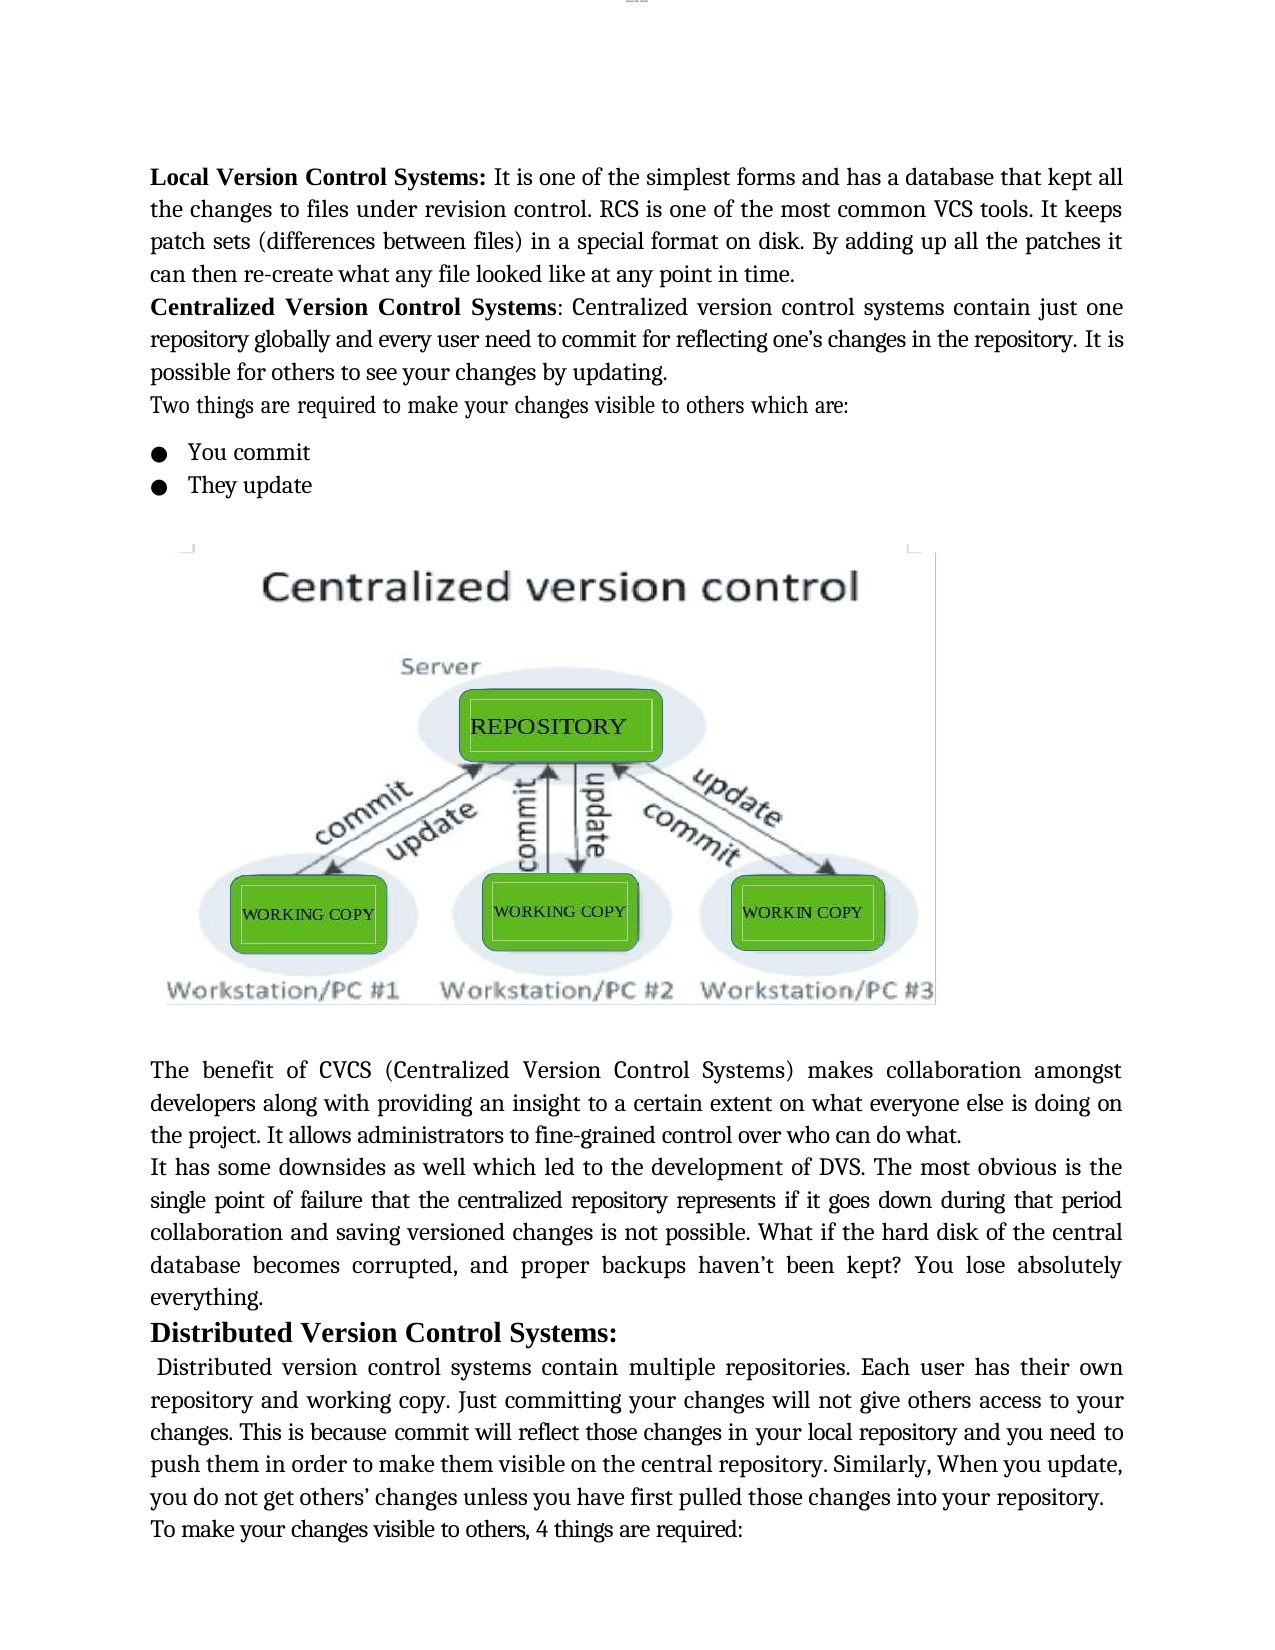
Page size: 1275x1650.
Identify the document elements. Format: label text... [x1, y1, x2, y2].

subtitle Distributed Version Control Systems: [150, 1316, 1275, 1349]
text Distributed version control systems contain multiple repositories. Each user has their own repository and working copy. Just committing your changes will not give others access to your changes. This is because commit will reflect those changes in your local repository and you need to push them in order to make them visible on the central repository. Similarly, When you update, you do not get others’ changes unless you have first pulled those changes into your repository. [150, 1353, 1124, 1511]
picture [167, 544, 939, 1005]
list They update [150, 471, 1275, 499]
text Two things are required to make your changes visible to others which are: [150, 390, 1275, 419]
text The benefit of CVCS (Centralized Version Control Systems) makes collaboration amongst developers along with providing an insight to a certain extent on what everyone else is doing on the project. It allows administrators to fine-grained control over who can do what. [150, 1056, 1123, 1150]
text To make your changes visible to others, 4 things are required: [150, 1515, 1275, 1544]
list You commit [150, 438, 1275, 467]
text It has some downsides as well which led to the development of DVS. The most obvious is the single point of failure that the centralized repository represents if it goes down during that period collaboration and saving versioned changes is not possible. What if the hard disk of the central database becomes corrupted, and proper backups haven’t been kept? You lose absolutely everything. [150, 1153, 1124, 1312]
text Centralized Version Control Systems: Centralized version control systems contain just one repository globally and every user need to commit for reflecting one’s changes in the repository. It is possible for others to see your changes by updating. [150, 292, 1124, 386]
text Local Version Control Systems: It is one of the simplest forms and has a database that kept all the changes to files under revision control. RCS is one of the most common VCS tools. It keeps patch sets (differences between files) in a special format on disk. By adding up all the patches it can then re-create what any file looked like at any point in time. [150, 162, 1124, 288]
